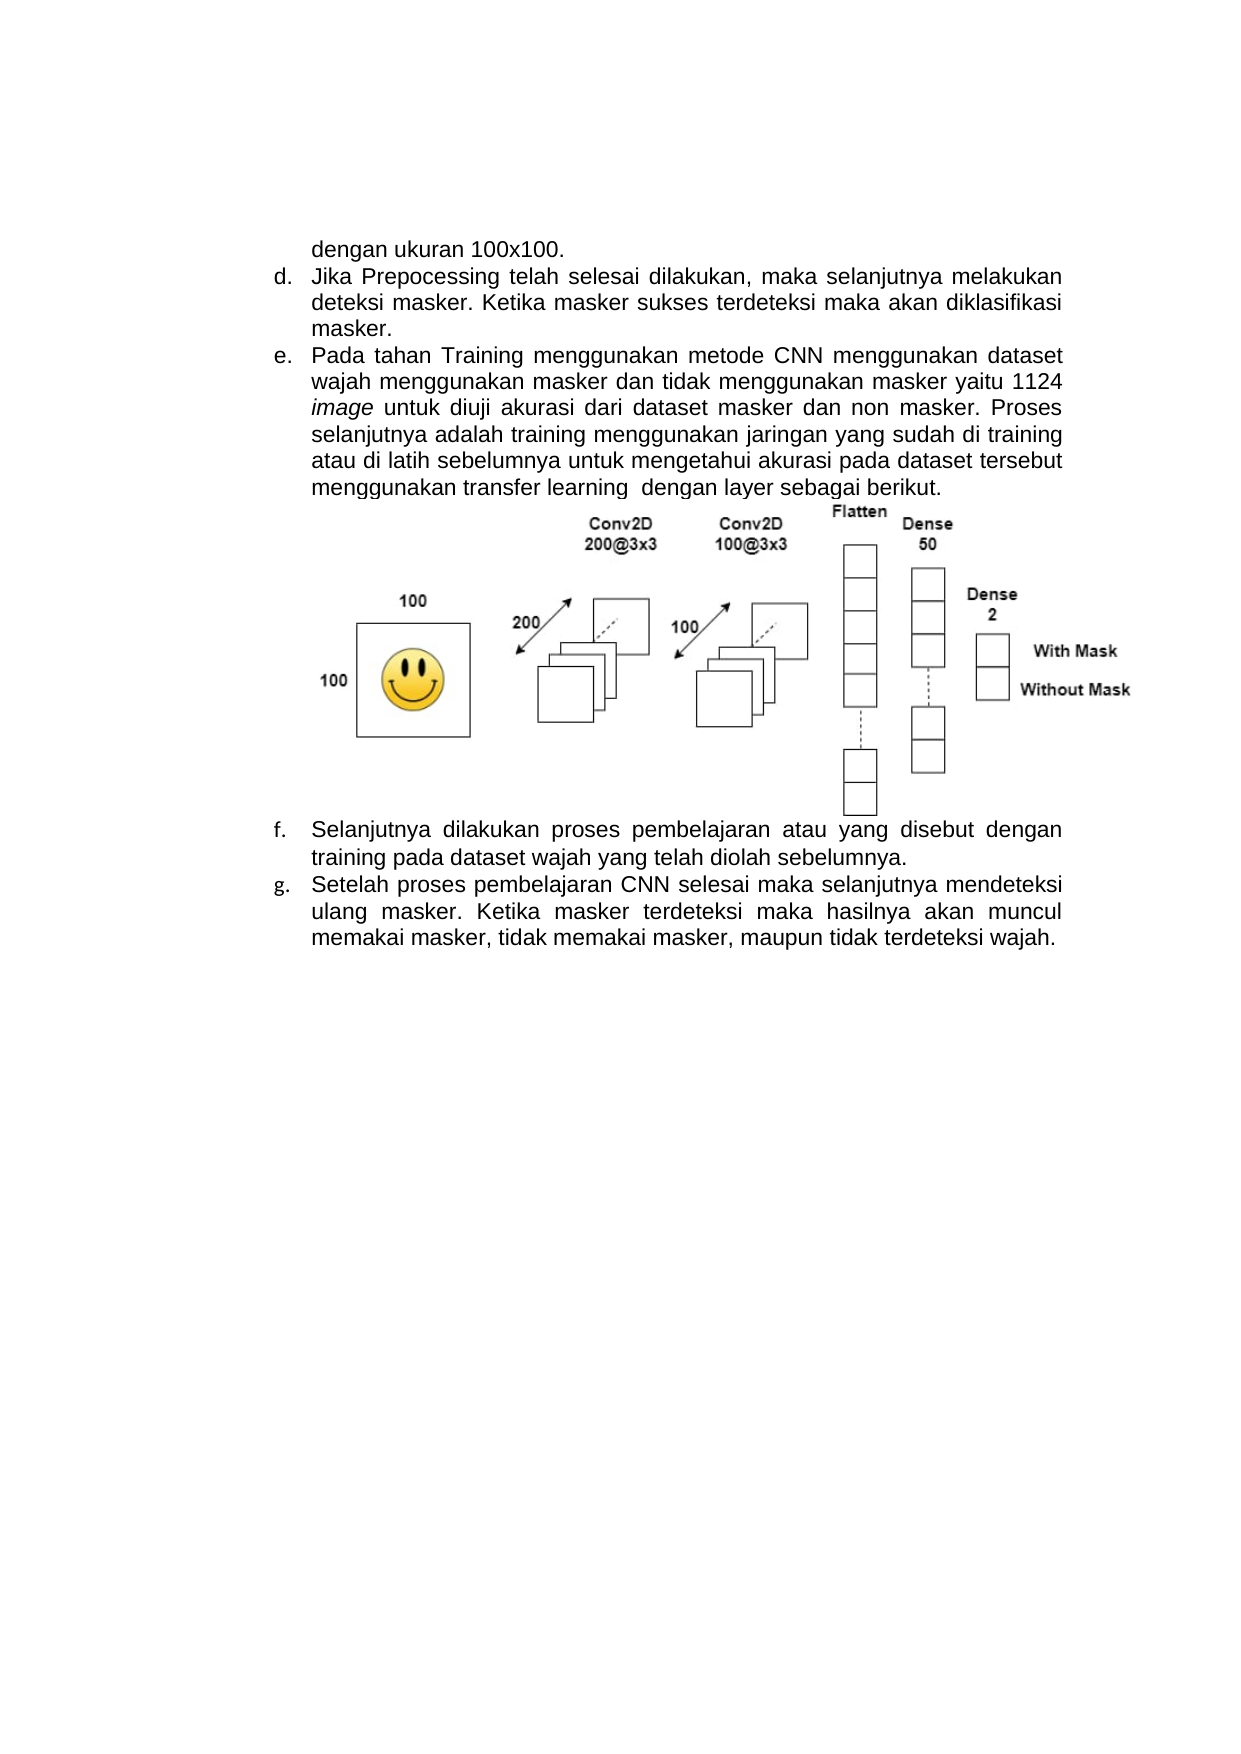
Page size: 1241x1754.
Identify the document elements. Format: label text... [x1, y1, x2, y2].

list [274, 236, 1063, 263]
list Selanjutnya dilakukan proses pembelajaran atau yang disebut dengan training pada dataset wajah yang telah diolah sebelumnya. [274, 816, 1063, 870]
list Pada tahan Training menggunakan metode CNN menggunakan dataset wajah menggunakan masker dan tidak menggunakan masker yaitu 1124 image untuk diuji akurasi dari dataset masker dan non masker. Proses selanjutnya adalah training menggunakan jaringan yang sudah di training atau di latih sebelumnya untuk mengetahui akurasi pada dataset tersebut menggunakan transfer learning dengan layer sebagai berikut. [274, 342, 1063, 500]
list Setelah proses pembelajaran CNN selesai maka selanjutnya mendeteksi ulang masker. Ketika masker terdeteksi maka hasilnya akan muncul memakai masker, tidak memakai masker, maupun tidak terdeteksi wajah. [274, 870, 1063, 951]
list Jika Prepocessing telah selesai dilakukan, maka selanjutnya melakukan deteksi masker. Ketika masker sukses terdeteksi maka akan diklasifikasi masker. [274, 263, 1063, 342]
picture [311, 499, 1138, 816]
